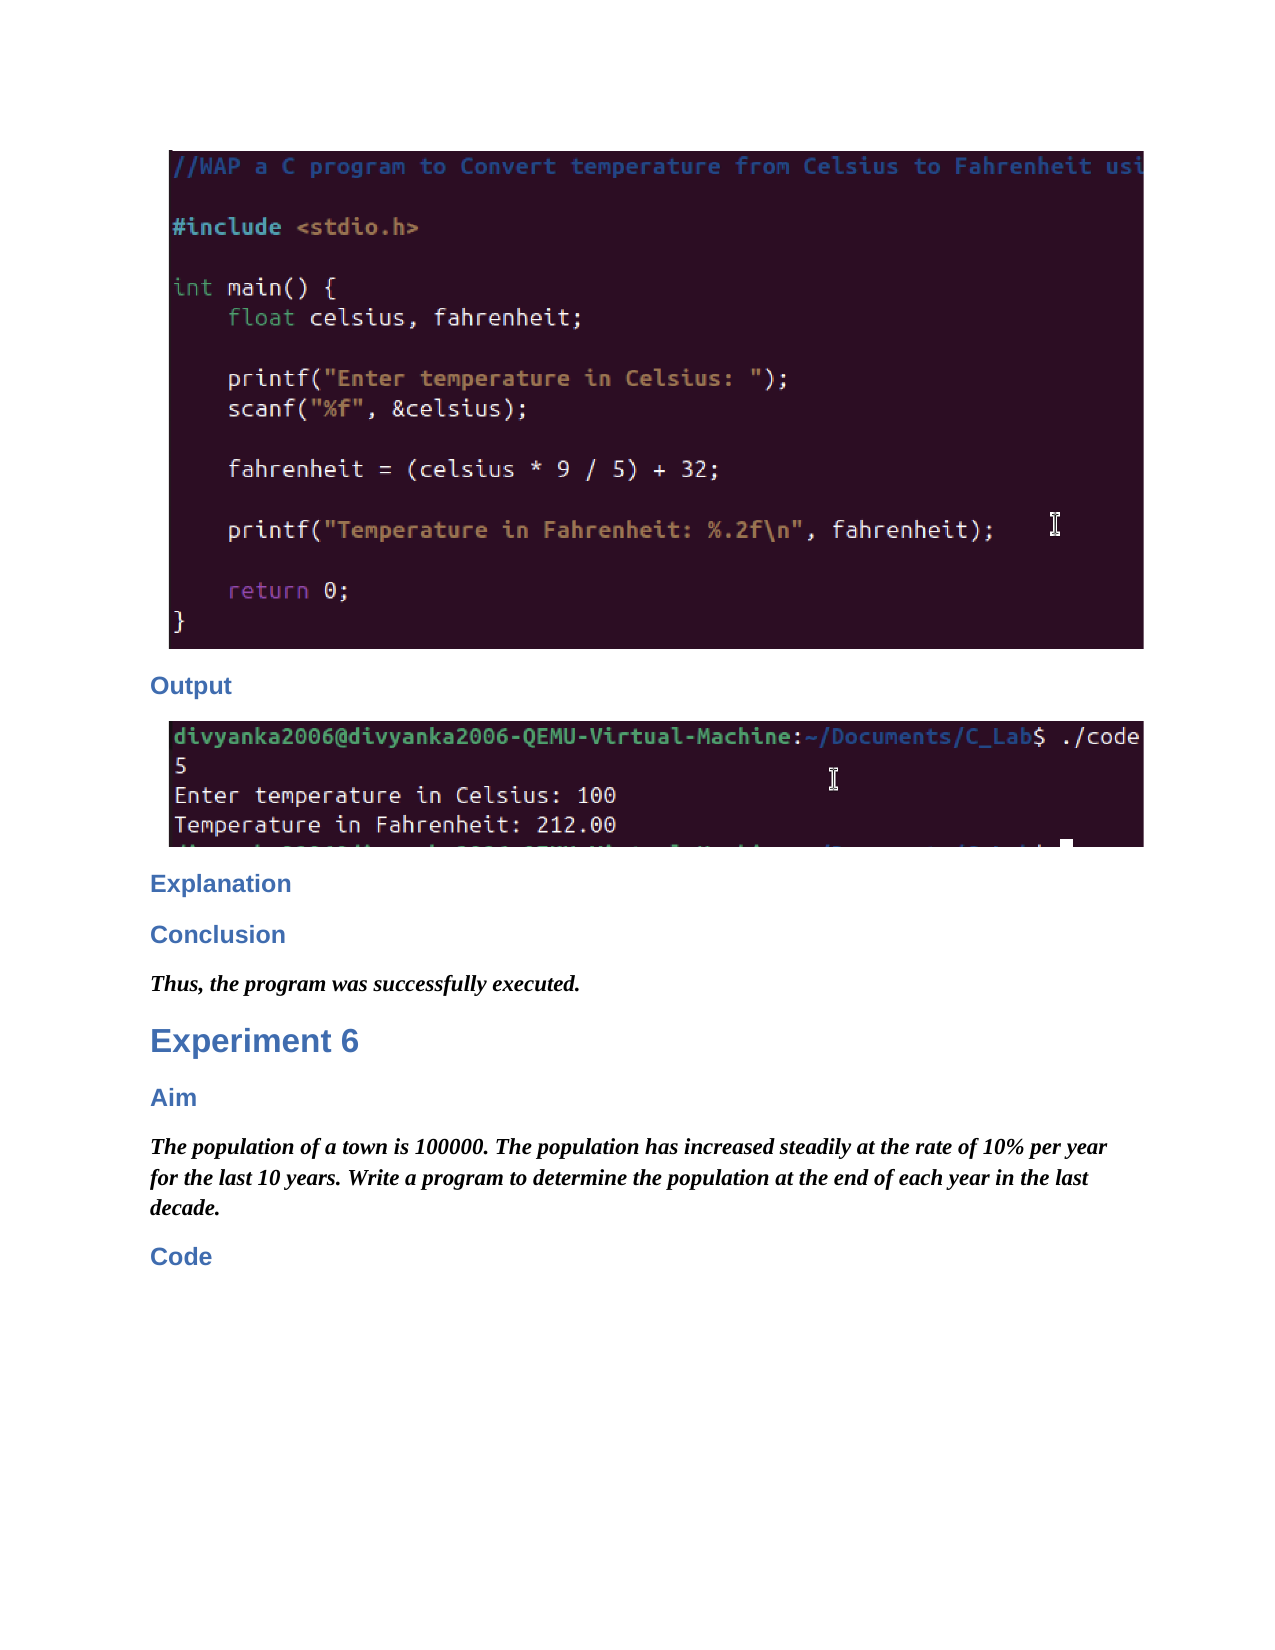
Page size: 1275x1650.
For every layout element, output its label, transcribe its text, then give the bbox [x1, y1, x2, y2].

text Thus, the program was successfully executed. [150, 970, 1125, 997]
text Experiment 6 [150, 1021, 1125, 1059]
text Aim [150, 1083, 1125, 1112]
text Code [150, 1242, 1125, 1271]
text Conclusion [150, 920, 1125, 948]
text Output [150, 671, 1125, 700]
text The population of a town is 100000. The population has increased steadily at the rate of 10% per year for the last 10 years. Write a program to determine the population at the end of each year in the last decade. [150, 1133, 1125, 1221]
text Explanation [150, 869, 1125, 898]
